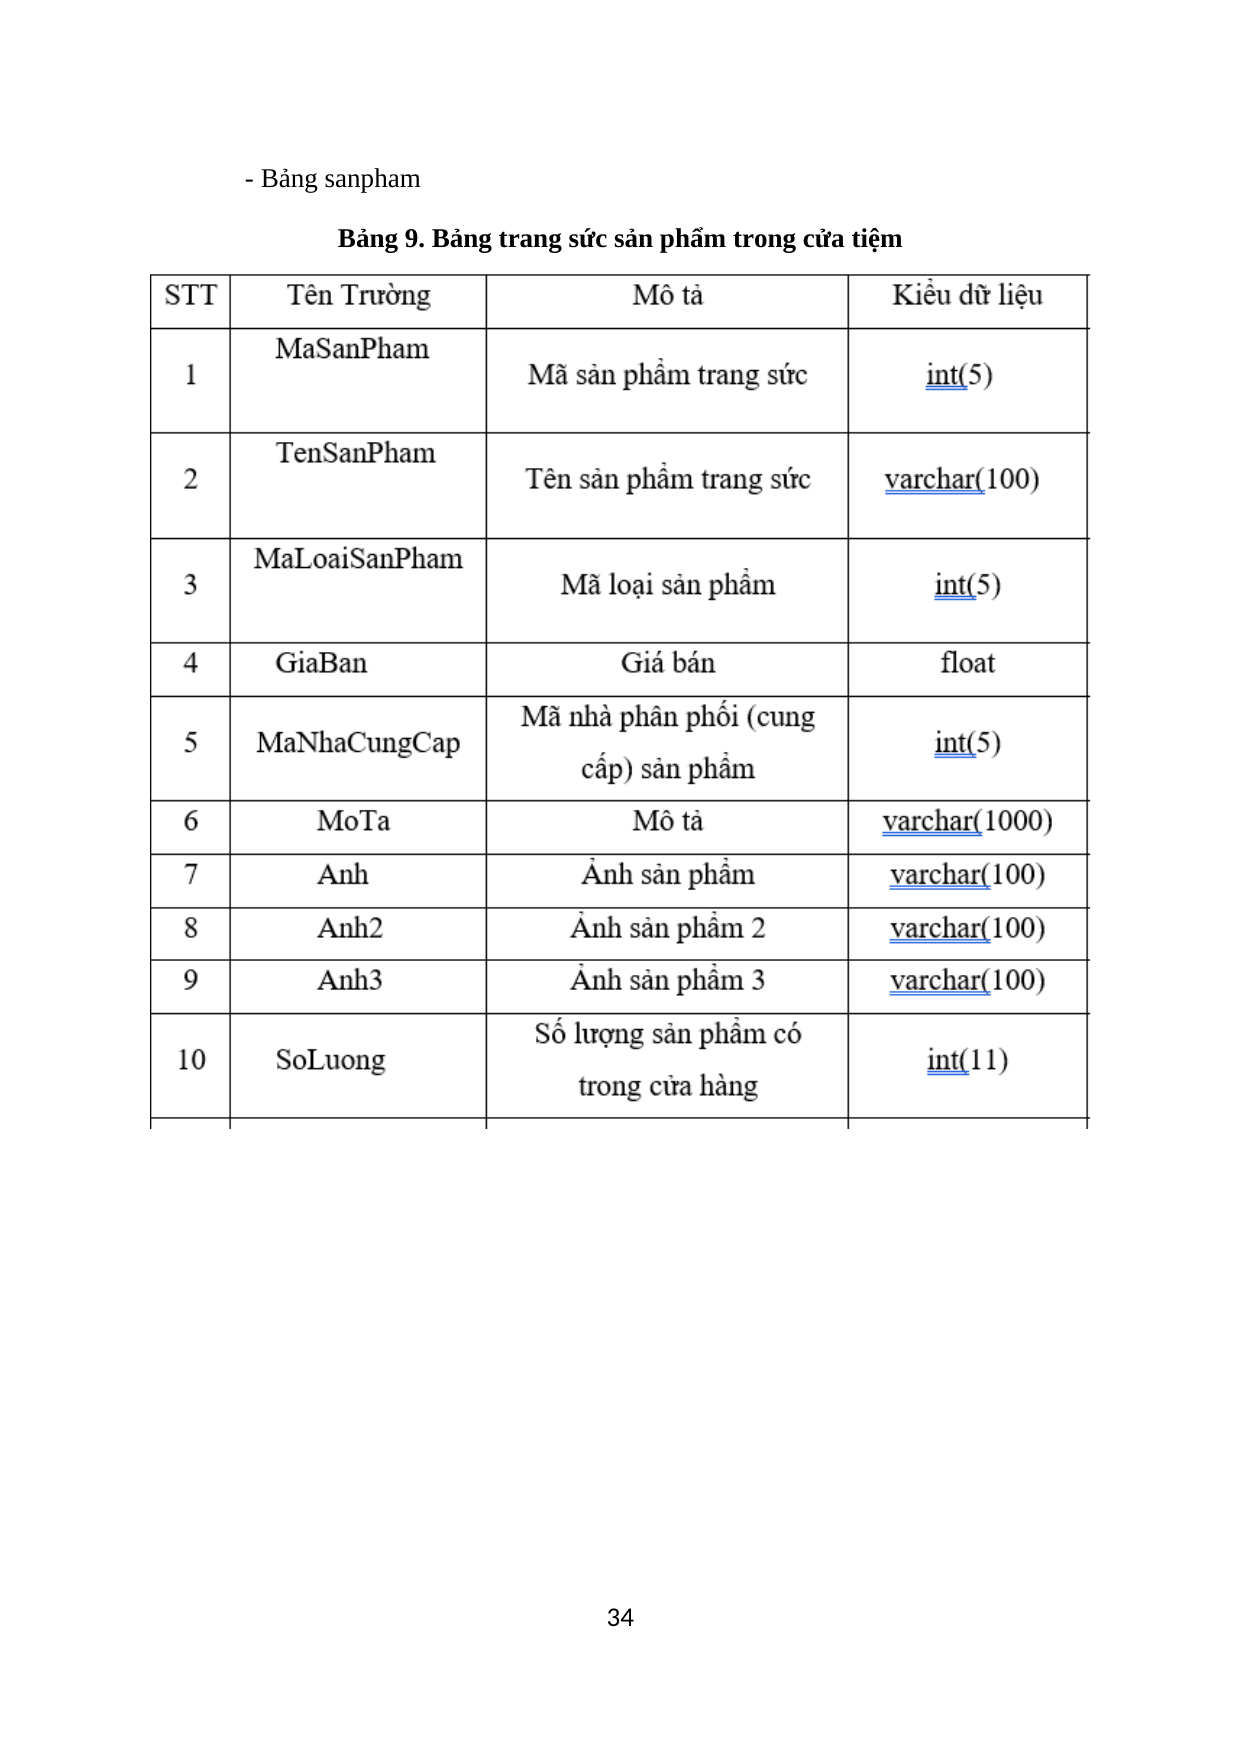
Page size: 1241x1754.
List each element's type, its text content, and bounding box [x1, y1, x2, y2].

text - Bảng sanpham [150, 162, 1090, 194]
picture [150, 273, 1091, 1129]
text Bảng 9. Bảng trang sức sản phẩm trong cửa tiệm [150, 222, 1090, 253]
